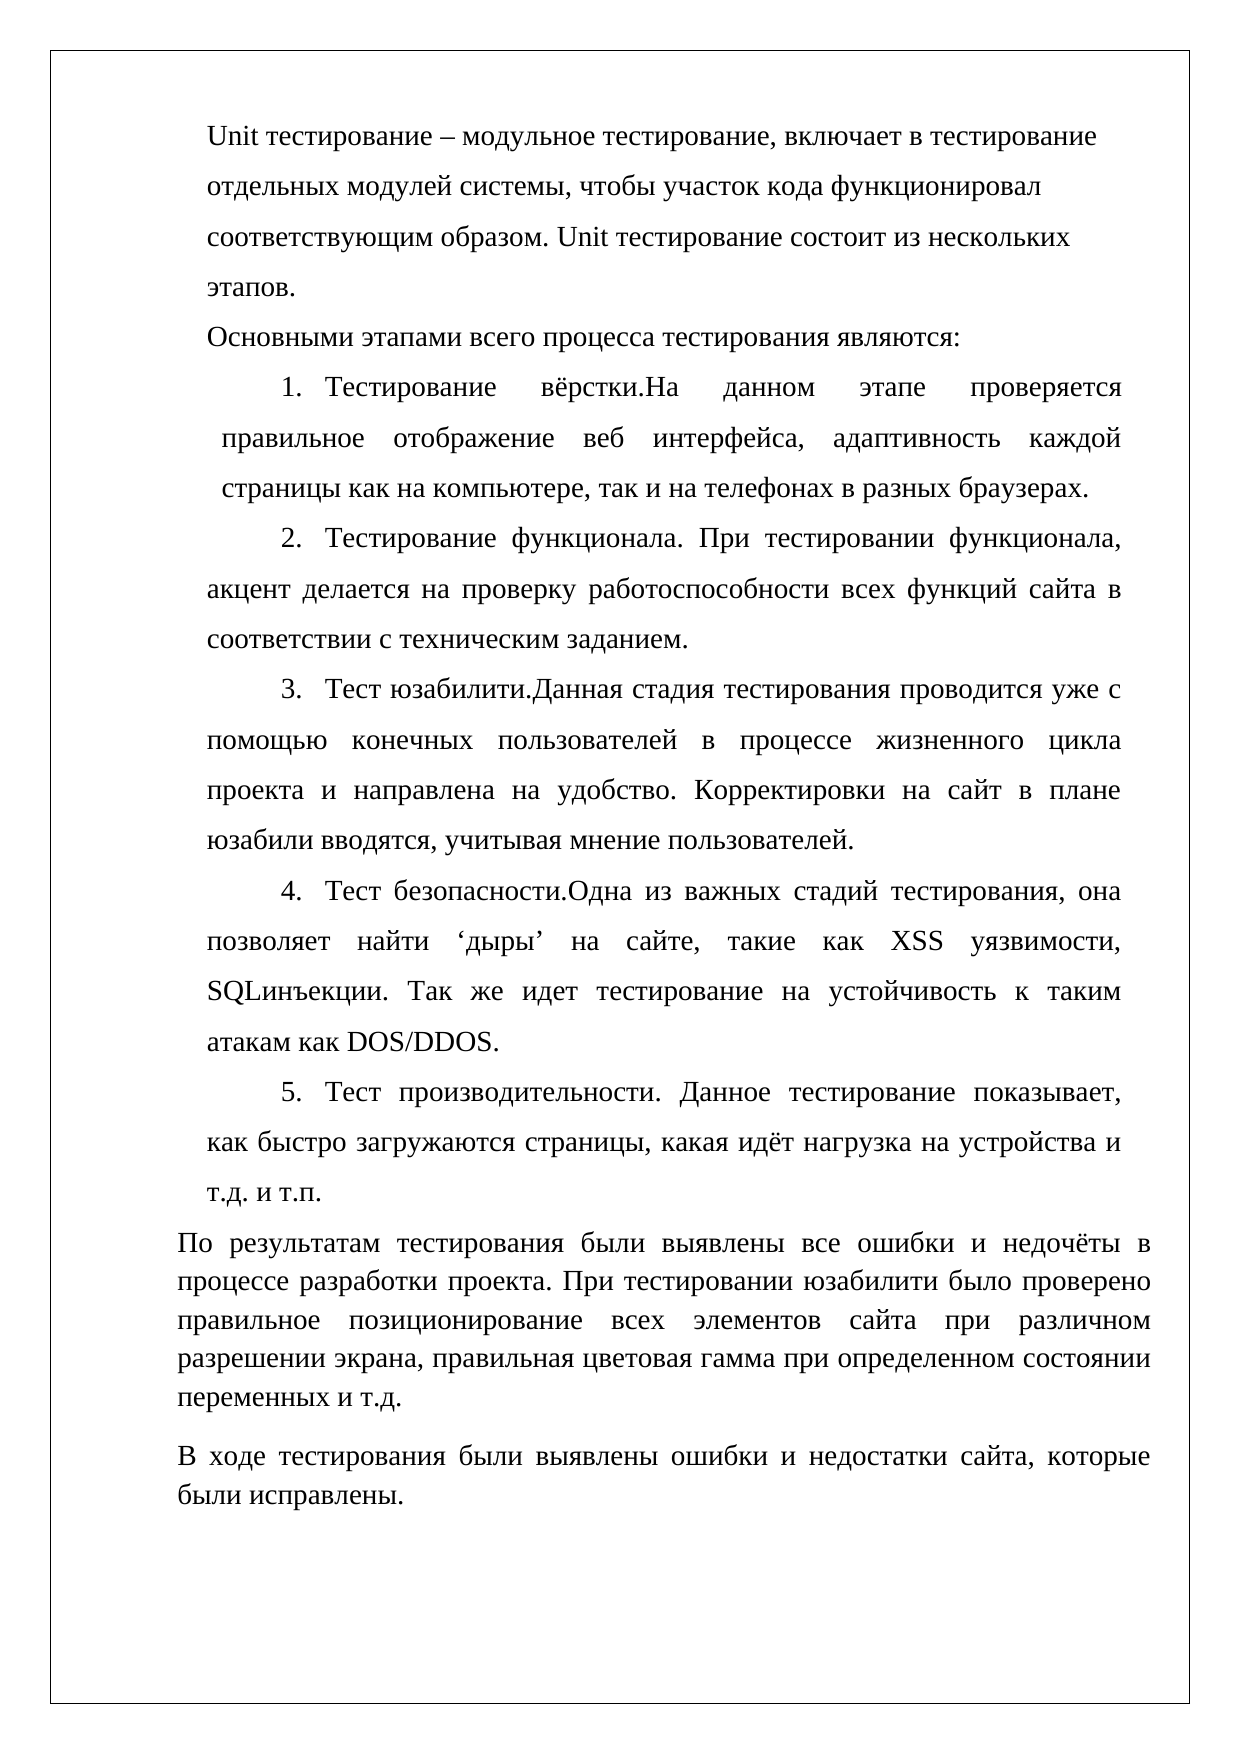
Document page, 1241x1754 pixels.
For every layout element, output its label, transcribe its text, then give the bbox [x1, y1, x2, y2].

list Основными этапами всего процесса тестирования являются: [207, 319, 1152, 353]
text По результатам тестирования были выявлены все ошибки и недочёты в процессе разработки проекта. При тестировании юзабилити было проверено правильное позиционирование всех элементов сайта при различном разрешении экрана, правильная цветовая гамма при определенном состоянии переменных и т.д. [177, 1225, 1152, 1413]
text В ходе тестирования были выявлены ошибки и недостатки сайта, которые были исправлены. [177, 1438, 1152, 1511]
list Тест производительности. Данное тестирование показывает, как быстро загружаются страницы, какая идёт нагрузка на устройства и т.д. и т.п. [207, 1074, 1122, 1208]
list Тестирование функционала. При тестировании функционала, акцент делается на проверку работоспособности всех функций сайта в соответствии с техническим заданием. [207, 521, 1122, 655]
list Тест юзабилити.Данная стадия тестирования проводится уже с помощью конечных пользователей в процессе жизненного цикла проекта и направлена на удобство. Корректировки на сайт в плане юзабили вводятся, учитывая мнение пользователей. [207, 671, 1122, 856]
list Тестирование вёрстки.На данном этапе проверяется правильное отображение веб интерфейса, адаптивность каждой страницы как на компьютере, так и на телефонах в разных браузерах. [221, 369, 1122, 504]
list Unit тестирование – модульное тестирование, включает в тестирование отдельных модулей системы, чтобы участок кода функционировал соответствующим образом. Unit тестирование состоит из нескольких этапов. [207, 118, 1152, 302]
list Тест безопасности.Одна из важных стадий тестирования, она позволяет найти ‘дыры’ на сайте, такие как XSS уязвимости, SQLинъекции. Так же идет тестирование на устойчивость к таким атакам как DOS/DDOS. [207, 873, 1122, 1057]
